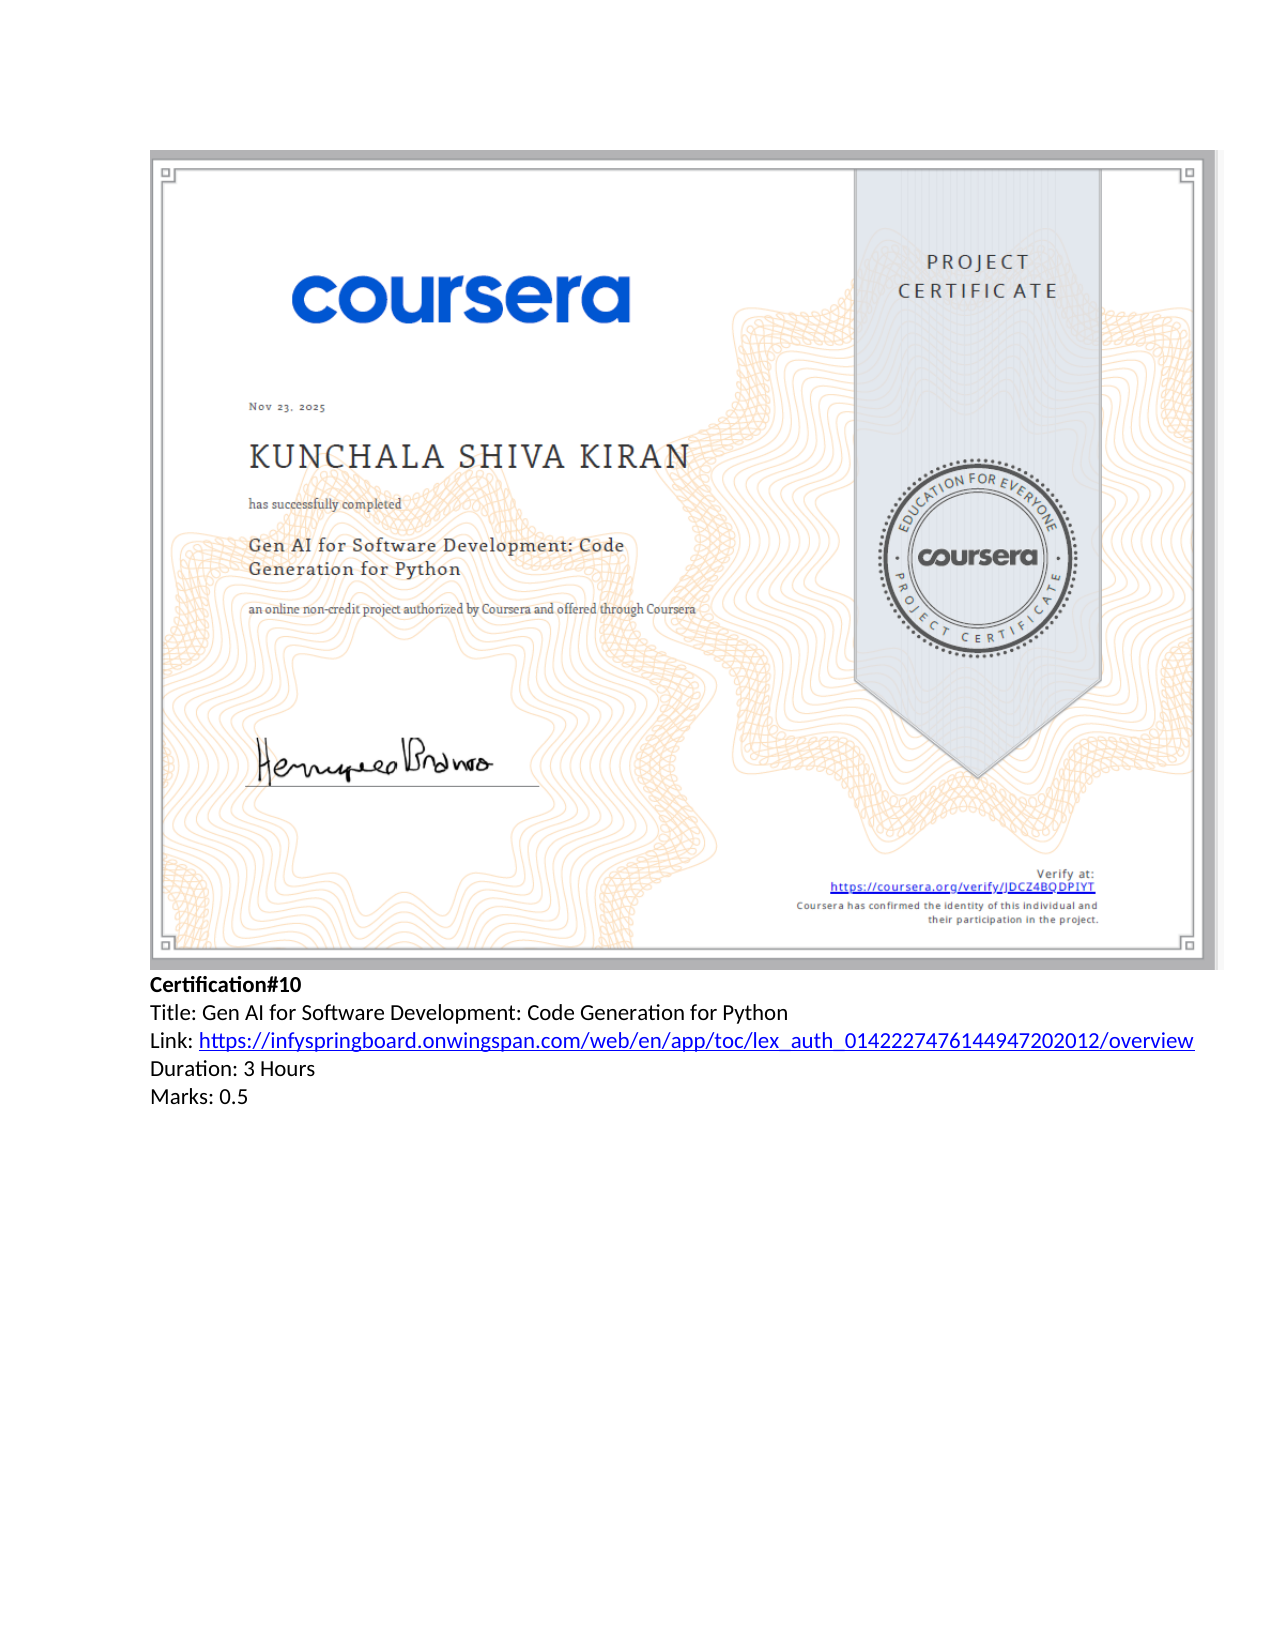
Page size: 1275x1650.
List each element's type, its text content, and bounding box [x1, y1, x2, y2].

text Duration: 3 Hours [150, 1054, 1226, 1082]
picture [150, 150, 1224, 970]
text Certification#10 [150, 970, 1226, 998]
text Title: Gen AI for Software Development: Code Generation for Python [150, 998, 1226, 1026]
text Marks: 0.5 [150, 1082, 1226, 1110]
text Link: https://infyspringboard.onwingspan.com/web/en/app/toc/lex_auth_0142227476144947202012/overview [150, 1026, 1226, 1054]
